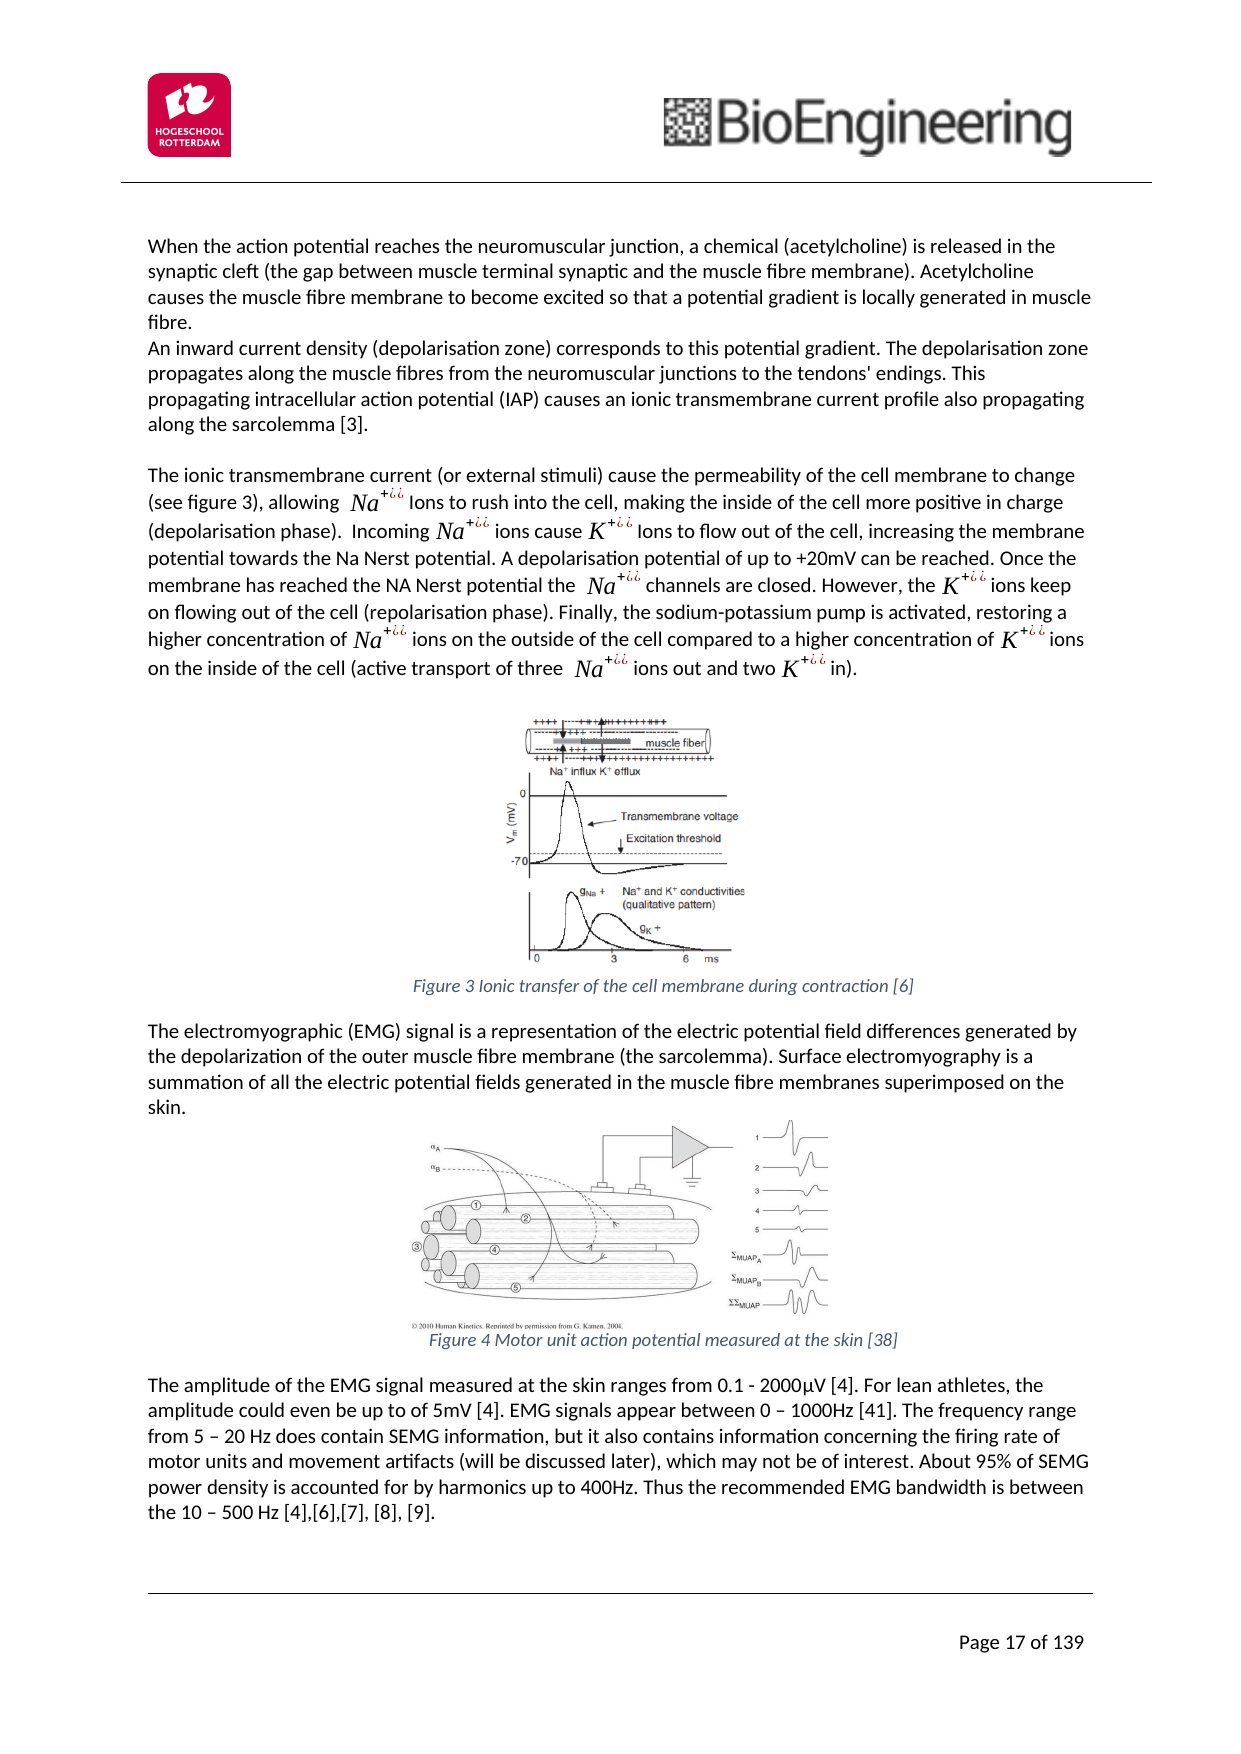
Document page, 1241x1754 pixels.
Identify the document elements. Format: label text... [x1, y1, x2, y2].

text Figure 4 Motor unit action potential measured at the skin [38] [236, 1328, 1093, 1351]
picture [663, 98, 1072, 157]
picture [412, 1120, 829, 1329]
text The ionic transmembrane current (or external stimuli) cause the permeability of the cell membrane to change (see figure 3), allowing Ions to rush into the cell, making the inside of the cell more positive in charge (depolarisation phase). Incoming ions cause Ions to flow out of the cell, increasing the membrane potential towards the Na Nerst potential. A depolarisation potential of up to +20mV can be reached. Once the membrane has reached the NA Nerst potential the channels are closed. However, the ions keep on flowing out of the cell (repolarisation phase). Finally, the sodium-potassium pump is activated, restoring a higher concentration of ions on the outside of the cell compared to a higher concentration of ions on the inside of the cell (active transport of three ions out and two in). [148, 462, 1093, 683]
picture [495, 708, 745, 975]
picture [147, 73, 231, 157]
text The electromyographic (EMG) signal is a representation of the electric potential field differences generated by the depolarization of the outer muscle fibre membrane (the sarcolemma). Surface electromyography is a summation of all the electric potential fields generated in the muscle fibre membranes superimposed on the skin. [148, 1018, 1093, 1120]
text An inward current density (depolarisation zone) corresponds to this potential gradient. The depolarisation zone propagates along the muscle fibres from the neuromuscular junctions to the tendons' endings. This propagating intracellular action potential (IAP) causes an ionic transmembrane current profile also propagating along the sarcolemma [3]. [148, 335, 1093, 437]
text When the action potential reaches the neuromuscular junction, a chemical (acetylcholine) is released in the synaptic cleft (the gap between muscle terminal synaptic and the muscle fibre membrane). Acetylcholine causes the muscle fibre membrane to become excited so that a potential gradient is locally generated in muscle fibre. [148, 233, 1093, 335]
text Figure 3 Ionic transfer of the cell membrane during contraction [6] [236, 974, 1093, 997]
text The amplitude of the EMG signal measured at the skin ranges from 0.1 - 2000µV [4]. For lean athletes, the amplitude could even be up to of 5mV [4]. EMG signals appear between 0 – 1000Hz [41]. The frequency range from 5 – 20 Hz does contain SEMG information, but it also contains information concerning the firing rate of motor units and movement artifacts (will be discussed later), which may not be of interest. About 95% of SEMG power density is accounted for by harmonics up to 400Hz. Thus the recommended EMG bandwidth is between the 10 – 500 Hz [4],[6],[7], [8], [9]. [148, 1372, 1093, 1525]
